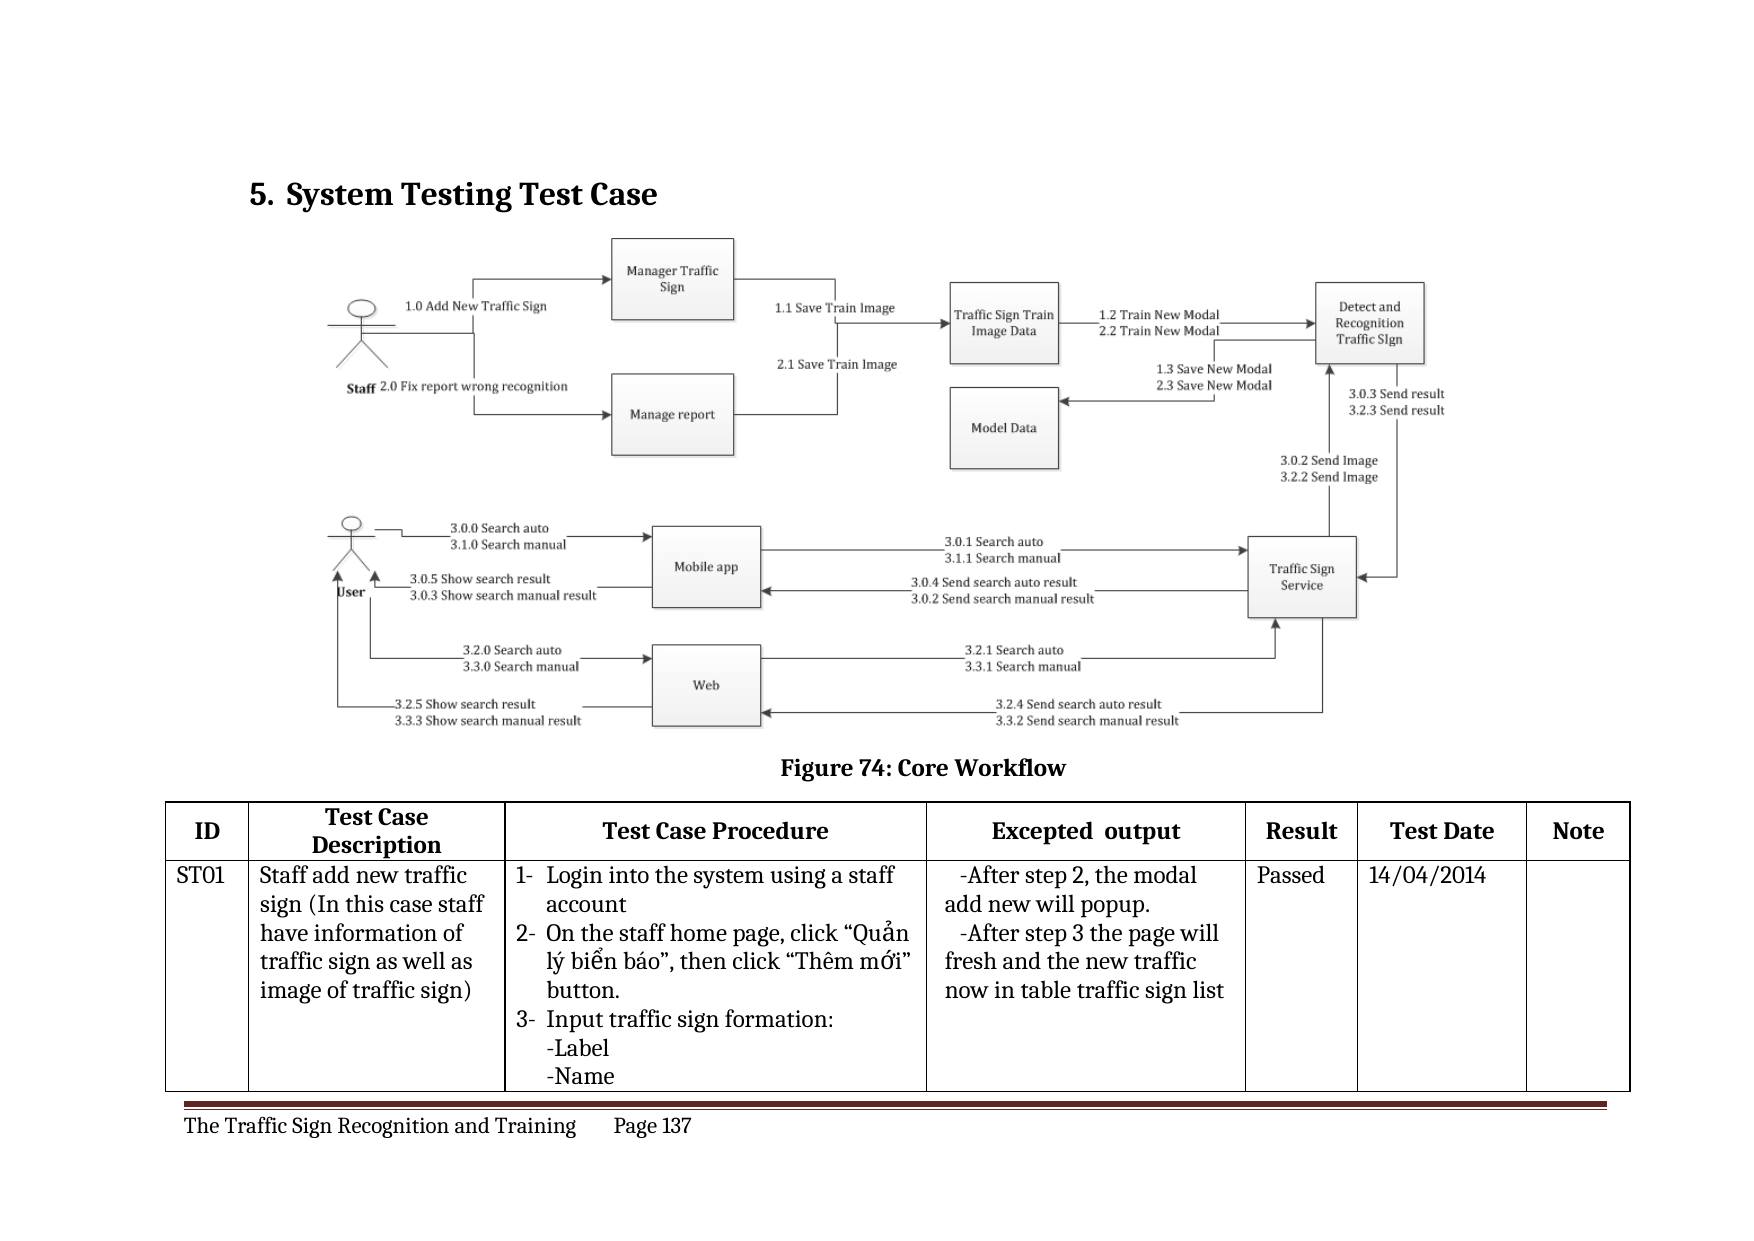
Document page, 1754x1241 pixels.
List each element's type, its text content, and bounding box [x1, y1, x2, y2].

list Figure 74: Core Workflow [240, 754, 1607, 782]
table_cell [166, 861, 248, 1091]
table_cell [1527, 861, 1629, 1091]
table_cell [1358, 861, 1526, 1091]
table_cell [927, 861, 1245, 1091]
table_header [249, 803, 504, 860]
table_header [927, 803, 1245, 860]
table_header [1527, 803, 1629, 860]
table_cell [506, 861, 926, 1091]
picture [327, 238, 1445, 729]
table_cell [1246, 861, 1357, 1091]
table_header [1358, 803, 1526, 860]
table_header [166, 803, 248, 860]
subtitle System Testing Test Case [249, 175, 1607, 214]
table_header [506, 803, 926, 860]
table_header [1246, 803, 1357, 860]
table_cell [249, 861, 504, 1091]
